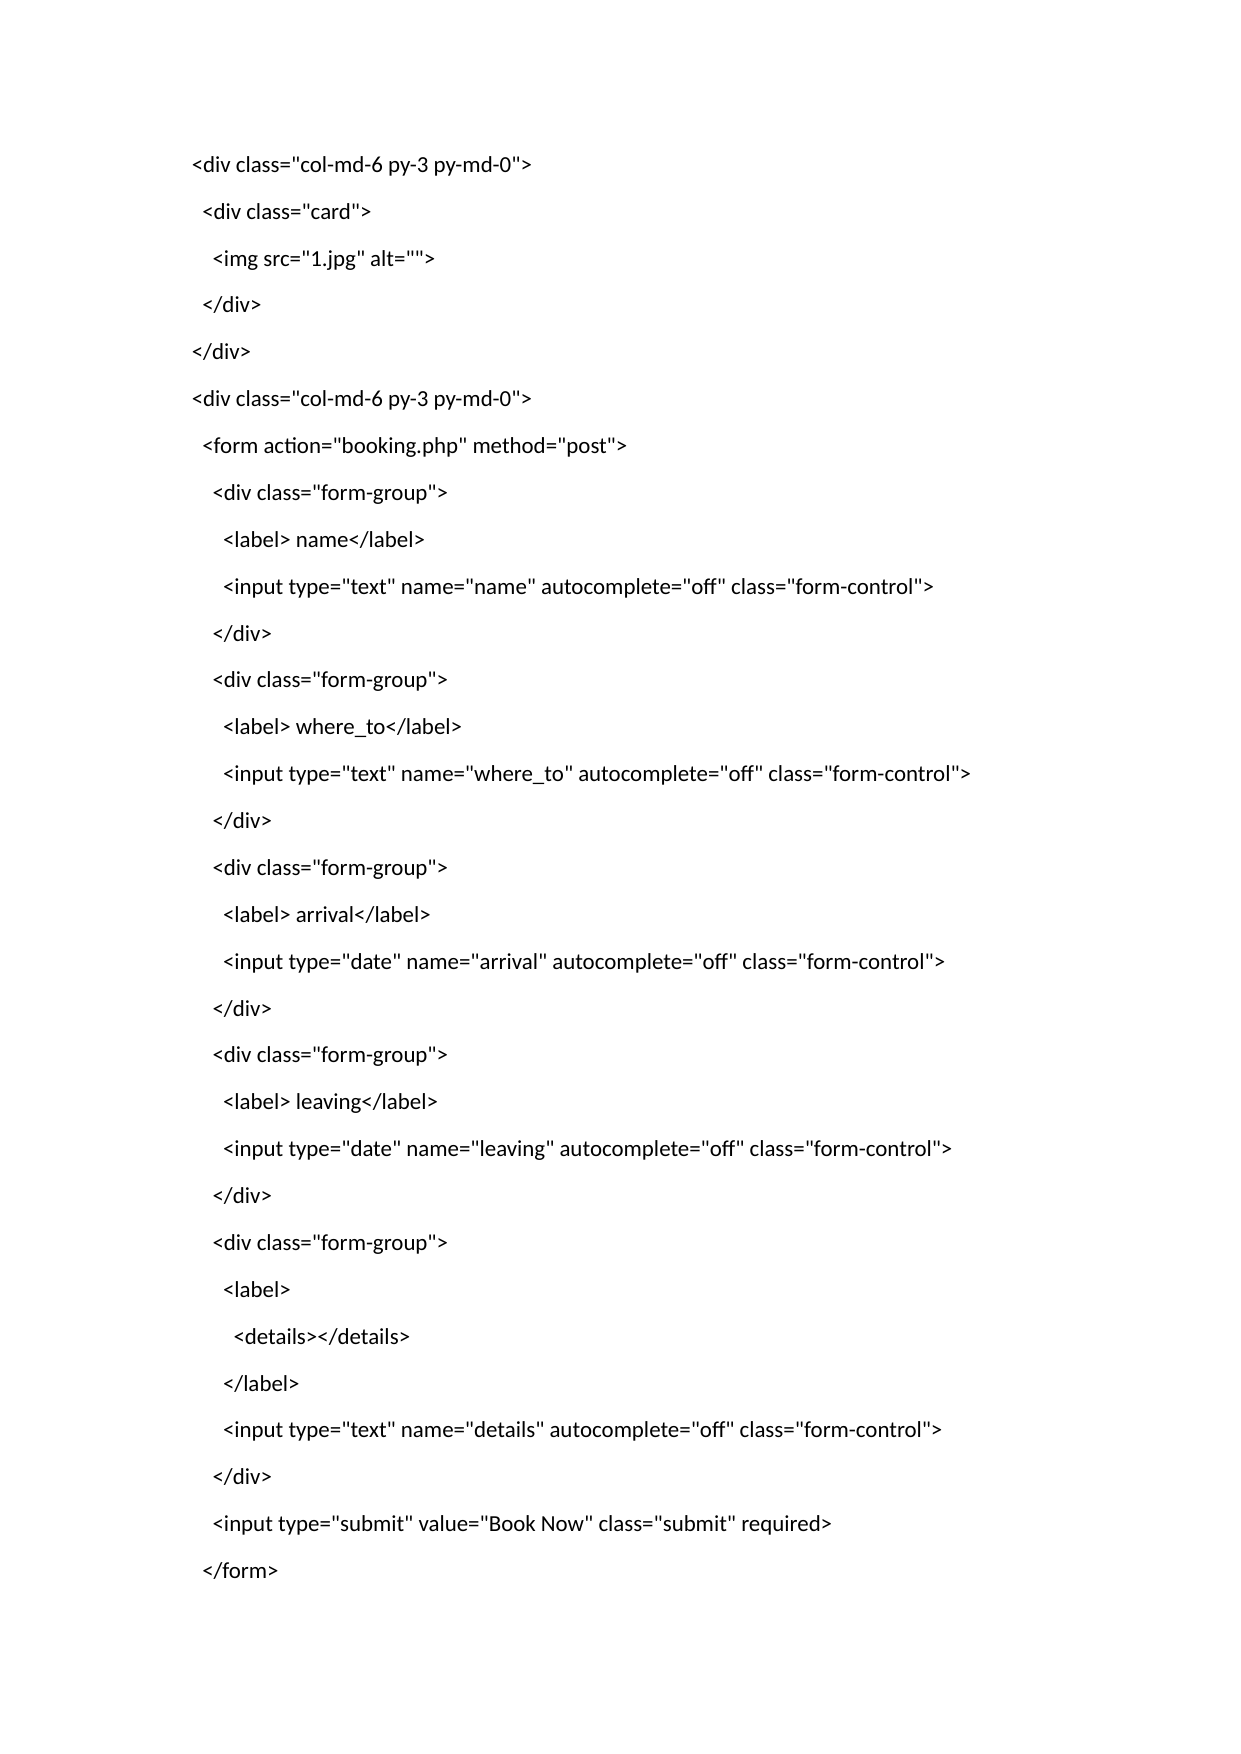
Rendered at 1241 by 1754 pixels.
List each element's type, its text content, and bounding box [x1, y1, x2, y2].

text <img src="1.jpg" alt=""> [150, 244, 1090, 272]
text <input type="text" name="where_to" autocomplete="off" class="form-control"> [150, 759, 1090, 787]
text <label> arrival</label> [150, 900, 1090, 928]
text <form action="booking.php" method="post"> [150, 431, 1090, 459]
text <label> [150, 1275, 1090, 1303]
text </div> [150, 337, 1090, 366]
text <div class="form-group"> [150, 1228, 1090, 1256]
text <label> name</label> [150, 525, 1090, 553]
text </div> [150, 994, 1090, 1022]
text <label> leaving</label> [150, 1087, 1090, 1116]
text </div> [150, 619, 1090, 647]
text </div> [150, 806, 1090, 834]
text <div class="card"> [150, 197, 1090, 225]
text <div class="col-md-6 py-3 py-md-0"> [150, 150, 1090, 178]
text <input type="text" name="details" autocomplete="off" class="form-control"> [150, 1416, 1090, 1444]
text <input type="date" name="leaving" autocomplete="off" class="form-control"> [150, 1134, 1090, 1162]
text <div class="form-group"> [150, 853, 1090, 881]
text <div class="form-group"> [150, 666, 1090, 694]
text </div> [150, 1462, 1090, 1491]
text <label> where_to</label> [150, 712, 1090, 741]
text <div class="form-group"> [150, 1041, 1090, 1069]
text <input type="date" name="arrival" autocomplete="off" class="form-control"> [150, 947, 1090, 975]
text <input type="text" name="name" autocomplete="off" class="form-control"> [150, 572, 1090, 600]
text <div class="col-md-6 py-3 py-md-0"> [150, 384, 1090, 412]
text </form> [150, 1556, 1090, 1584]
text <div class="form-group"> [150, 478, 1090, 506]
text </label> [150, 1369, 1090, 1397]
text </div> [150, 291, 1090, 319]
text </div> [150, 1181, 1090, 1209]
text <input type="submit" value="Book Now" class="submit" required> [150, 1509, 1090, 1537]
text <details></details> [150, 1322, 1090, 1350]
